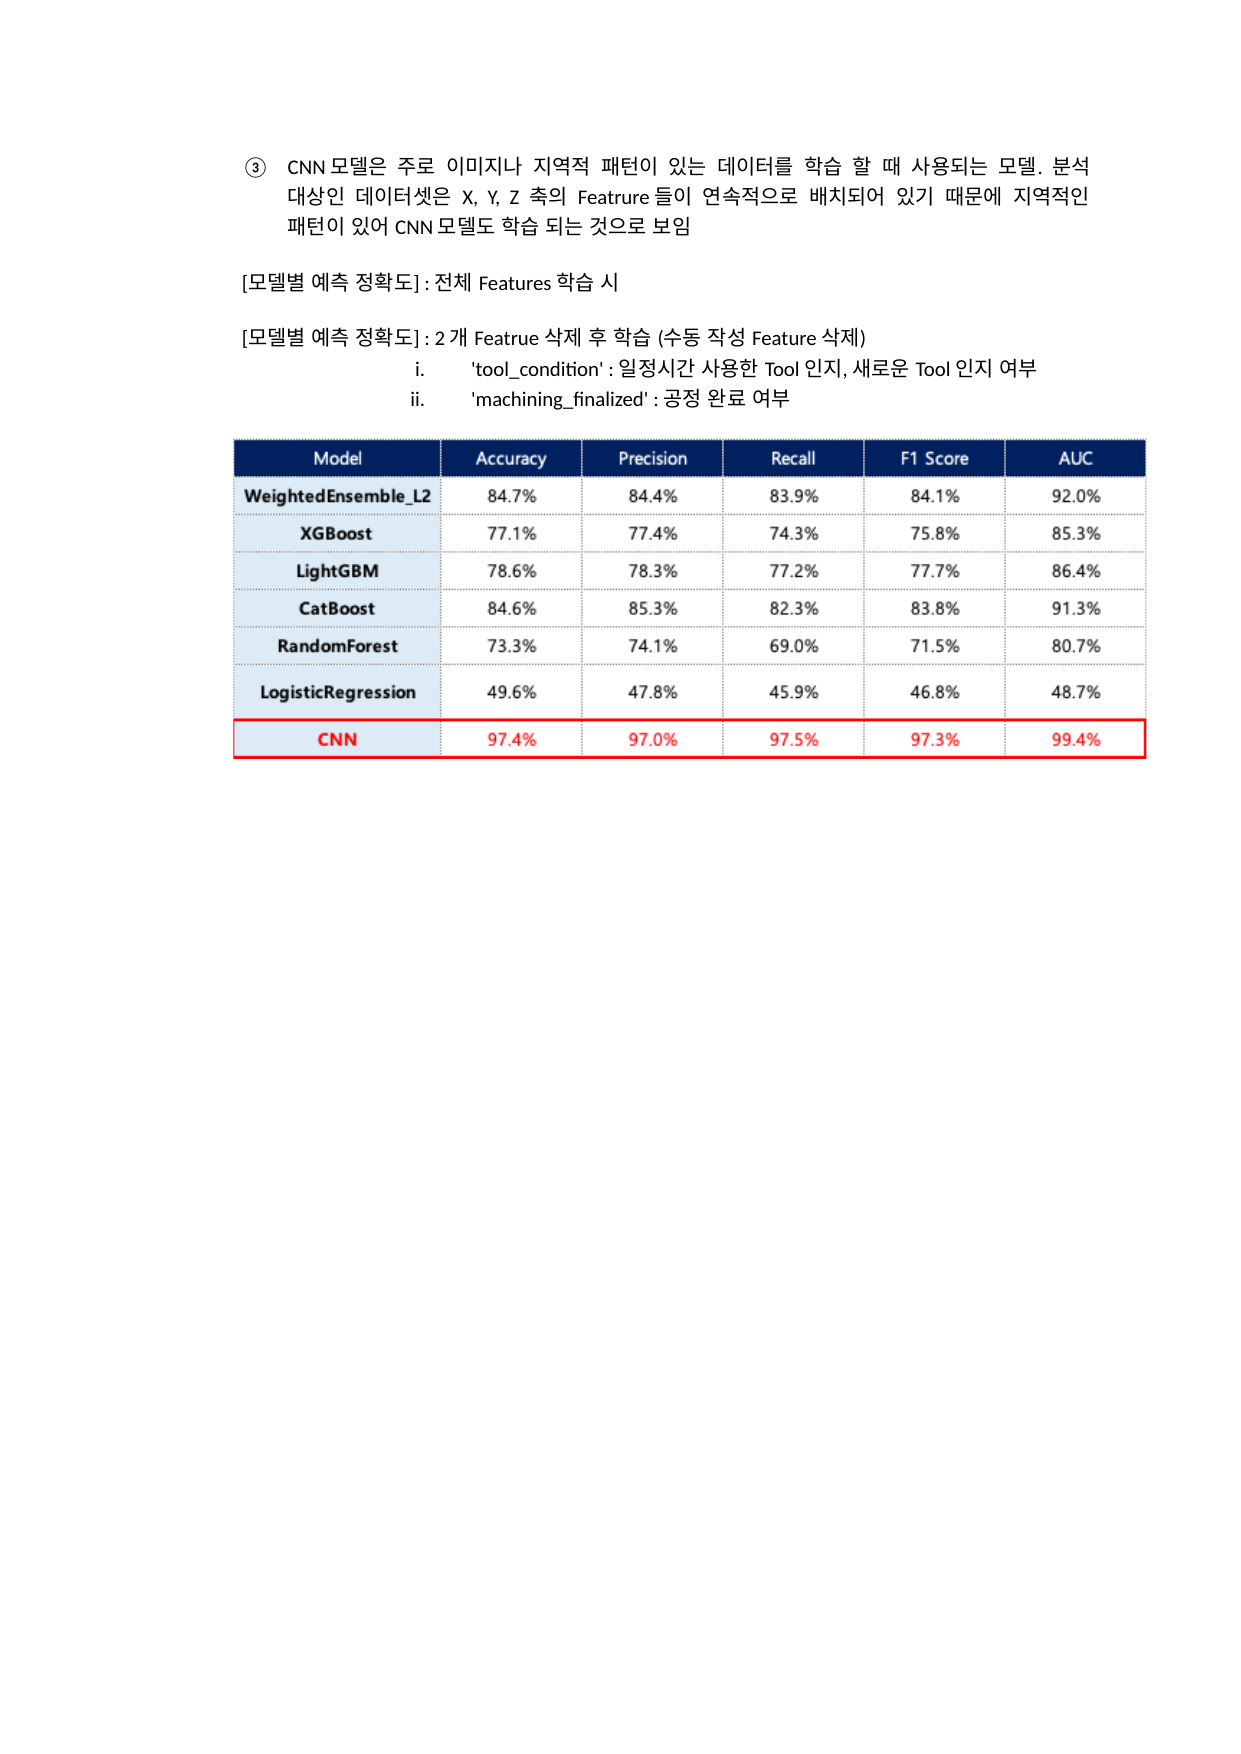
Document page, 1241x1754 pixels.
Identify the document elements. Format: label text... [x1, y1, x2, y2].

list [모델별 예측 정확도] : 2개 Featrue 삭제 후 학습 (수동 작성 Feature 삭제) [242, 322, 1090, 352]
list [모델별 예측 정확도] : 전체 Features 학습 시 [242, 266, 1090, 296]
picture [233, 437, 1147, 759]
list CNN모델은 주로 이미지나 지역적 패턴이 있는 데이터를 학습 할 때 사용되는 모델. 분석 대상인 데이터셋은 X, Y, Z 축의 Featrure들이 연속적으로 배치되어 있기 때문에 지역적인 패턴이 있어 CNN 모델도 학습 되는 것으로 보임 [242, 150, 1090, 241]
list 'machining_finalized' : 공정 완료 여부 [425, 382, 1090, 412]
list 'tool_condition' : 일정시간 사용한 Tool인지, 새로운 Tool인지 여부 [425, 352, 1090, 382]
